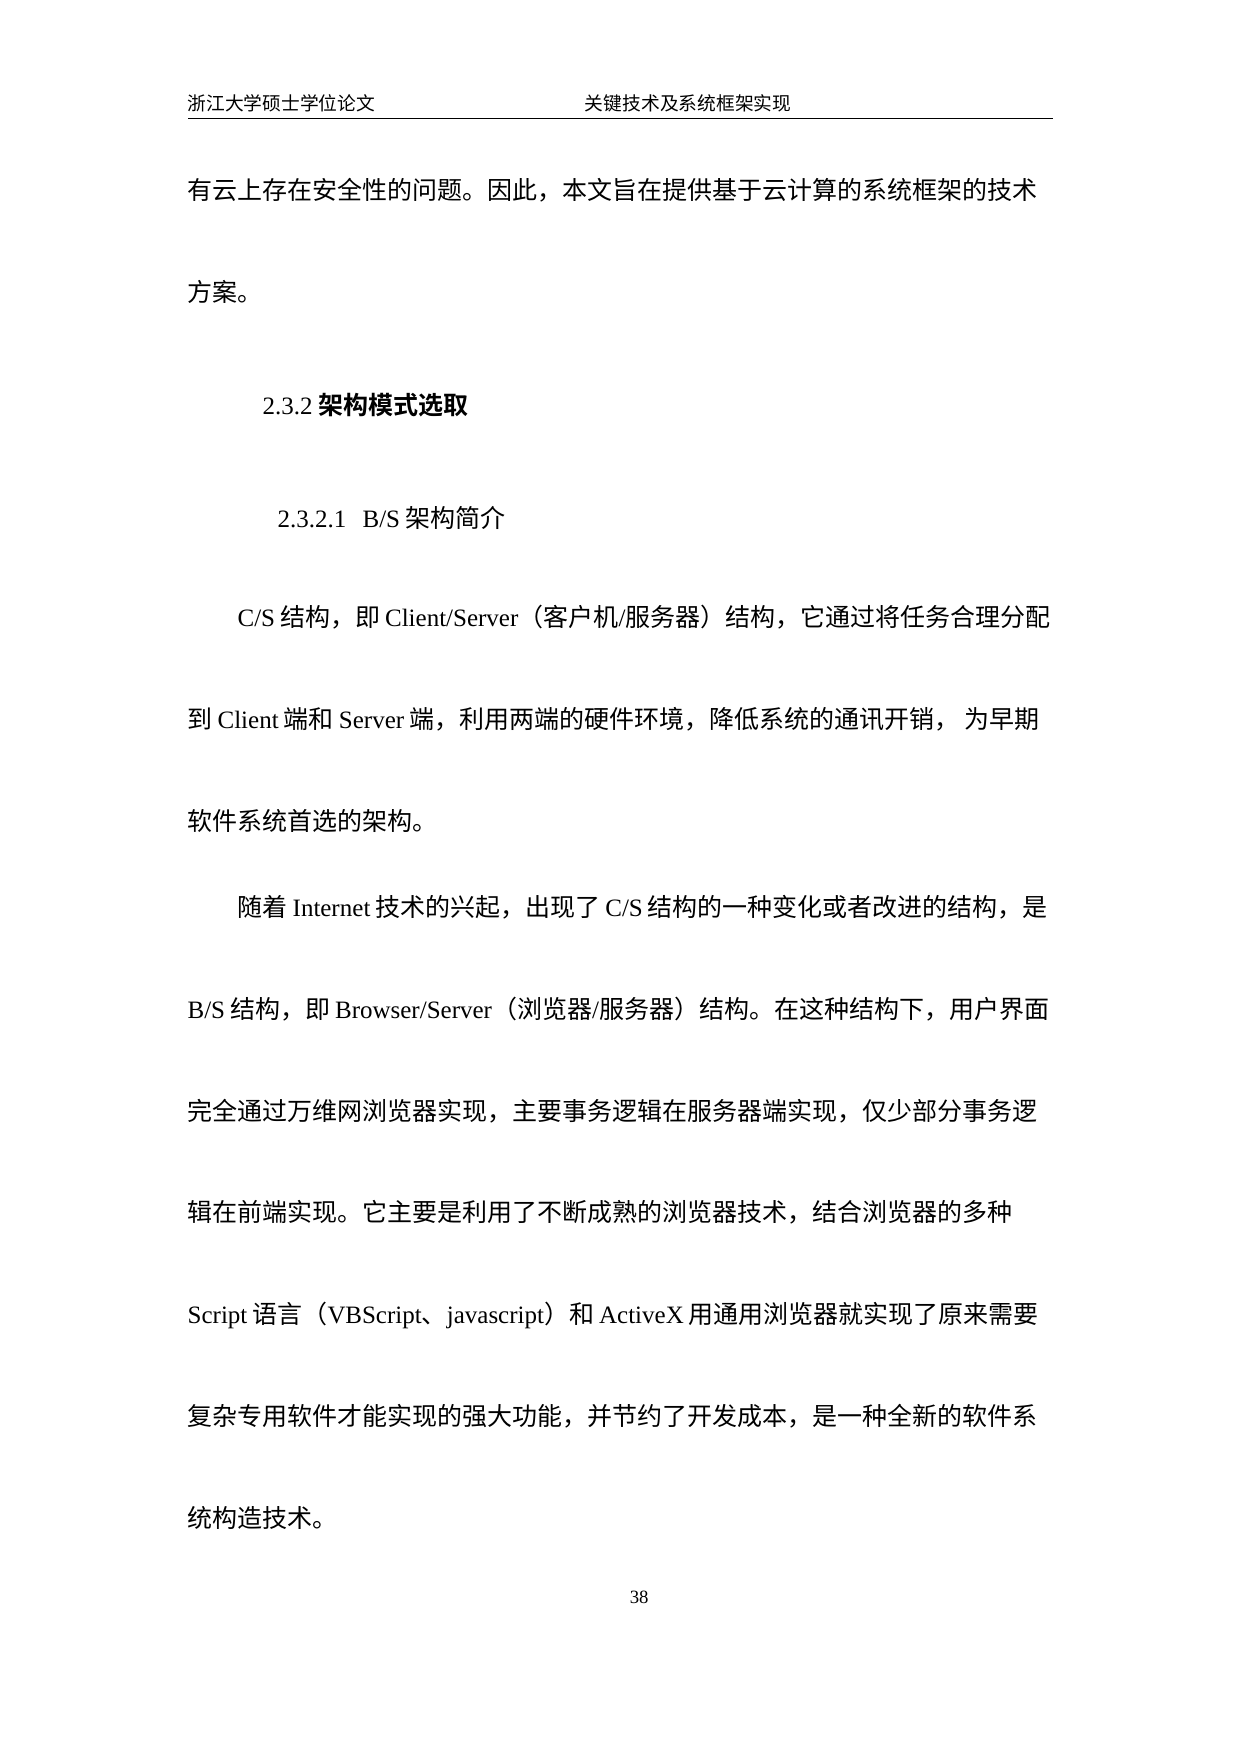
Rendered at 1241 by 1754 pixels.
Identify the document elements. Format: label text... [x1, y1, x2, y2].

text C/S结构，即Client/Server（客户机/服务器）结构，它通过将任务合理分配到Client端和Server端，利用两端的硬件环境，降低系统的通讯开销， 为早期软件系统首选的架构。 [187, 582, 1053, 853]
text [187, 155, 1053, 325]
subtitle B/S架构简介 [277, 483, 1053, 551]
text 随着Internet技术的兴起，出现了C/S结构的一种变化或者改进的结构，是 B/S结构，即Browser/Server（浏览器/服务器）结构。在这种结构下，用户界面完全通过万维网浏览器实现，主要事务逻辑在服务器端实现，仅少部分事务逻辑在前端实现。它主要是利用了不断成熟的浏览器技术，结合浏览器的多种Script语言（VBScript、javascript）和ActiveX用通用浏览器就实现了原来需要复杂专用软件才能实现的强大功能，并节约了开发成本，是一种全新的软件系统构造技术。 [187, 871, 1053, 1551]
subtitle 架构模式选取 [262, 370, 1053, 438]
